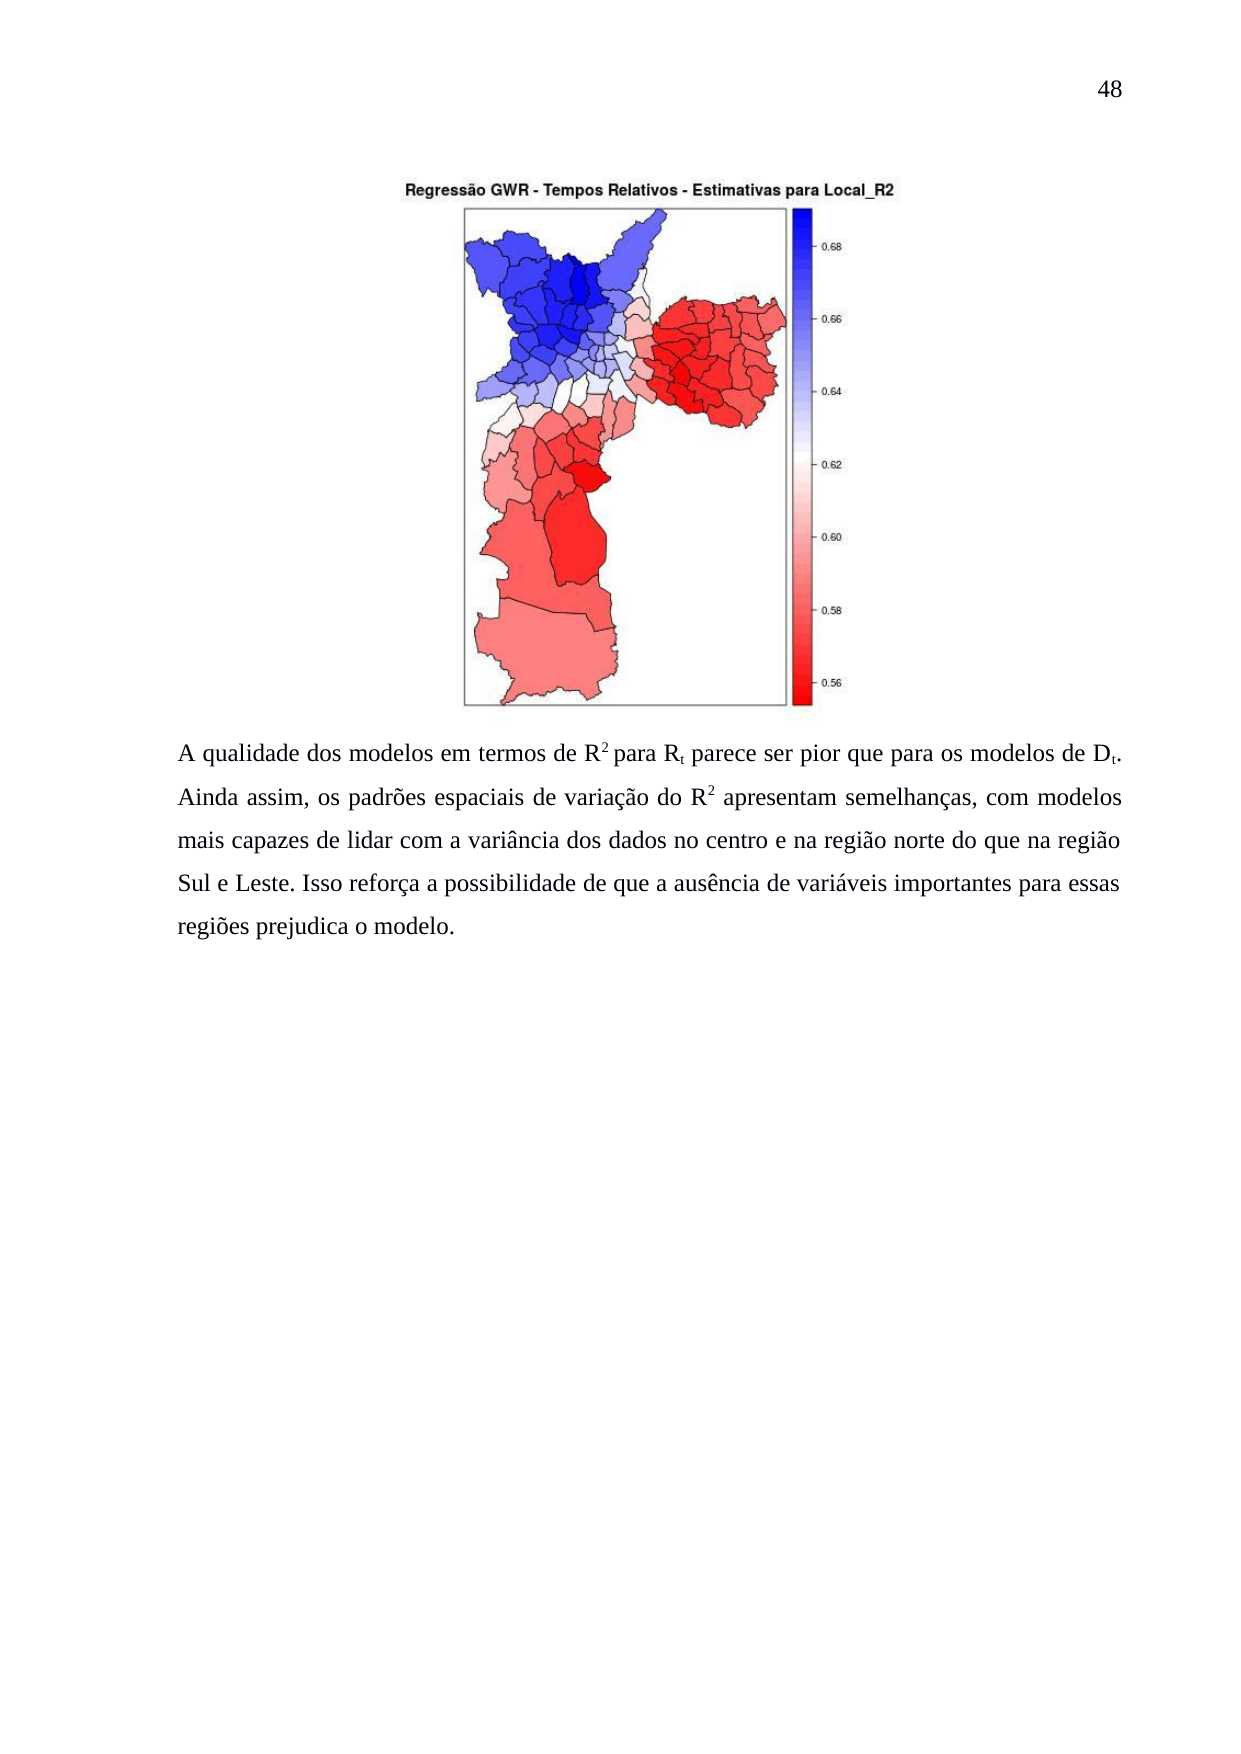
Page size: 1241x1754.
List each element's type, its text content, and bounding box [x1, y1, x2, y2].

picture [348, 177, 951, 725]
